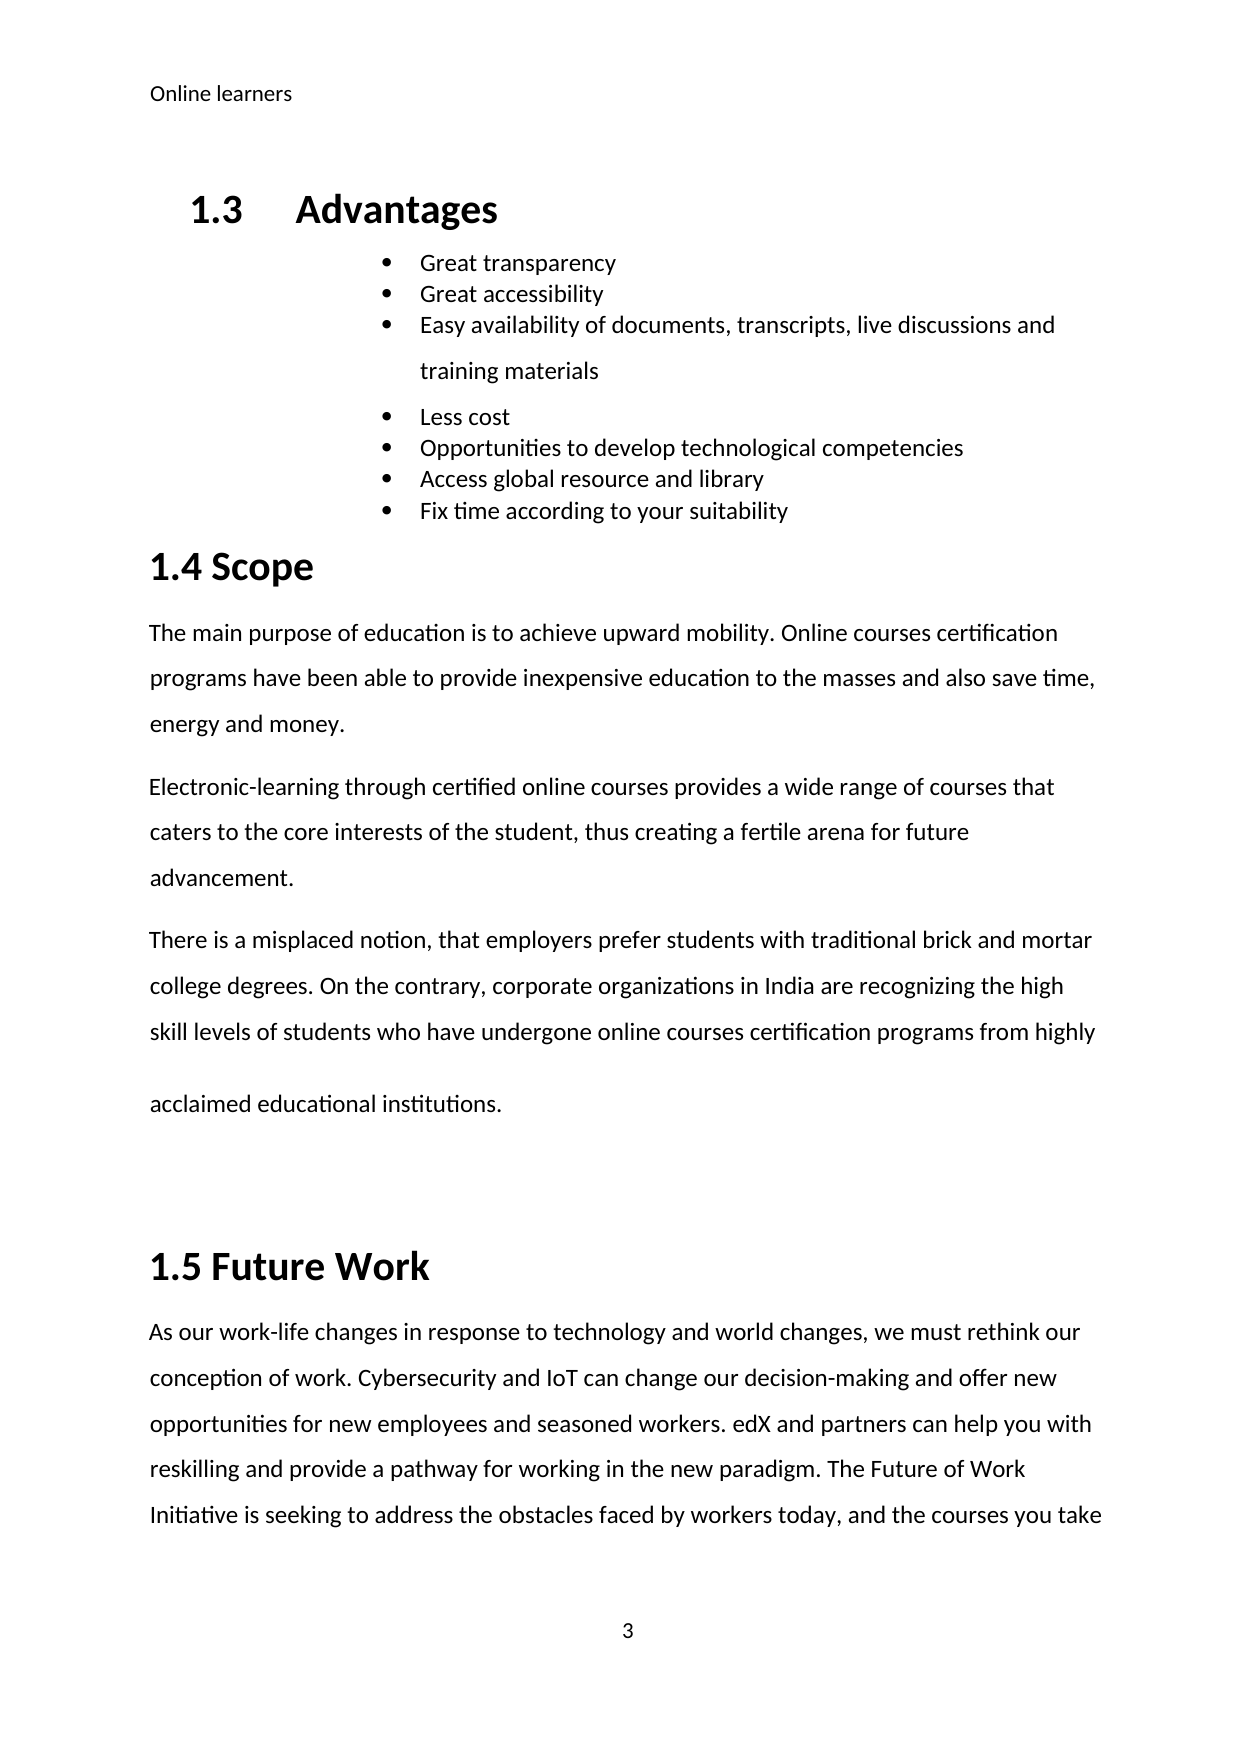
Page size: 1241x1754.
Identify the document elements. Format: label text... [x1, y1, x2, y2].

text Electronic-learning through certified online courses provides a wide range of courses that caters to the core interests of the student, thus creating a fertile arena for future advancement. [148, 771, 1106, 893]
list Less cost [382, 401, 1106, 431]
list Fix time according to your suitability [382, 495, 1106, 526]
list Great accessibility [382, 278, 1106, 309]
list Easy availability of documents, transcripts, live discussions and training materials [382, 309, 1106, 386]
text There is a misplaced notion, that employers prefer students with traditional brick and mortar college degrees. On the contrary, corporate organizations in India are recognizing the high skill levels of students who have undergone online courses certification programs from highly acclaimed educational institutions. [148, 925, 1106, 1123]
subtitle 1.3 Advantages [120, 183, 1107, 234]
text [148, 1316, 1106, 1530]
subtitle 1.5 Future Work [148, 1240, 1107, 1291]
subtitle 1.4 Scope [148, 540, 1107, 591]
list Great transparency [382, 247, 1106, 277]
text The main purpose of education is to achieve upward mobility. Online courses certification programs have been able to provide inexpensive education to the masses and also save time, energy and money. [148, 617, 1106, 739]
list Access global resource and library [382, 464, 1106, 494]
list Opportunities to develop technological competencies [382, 432, 1106, 463]
